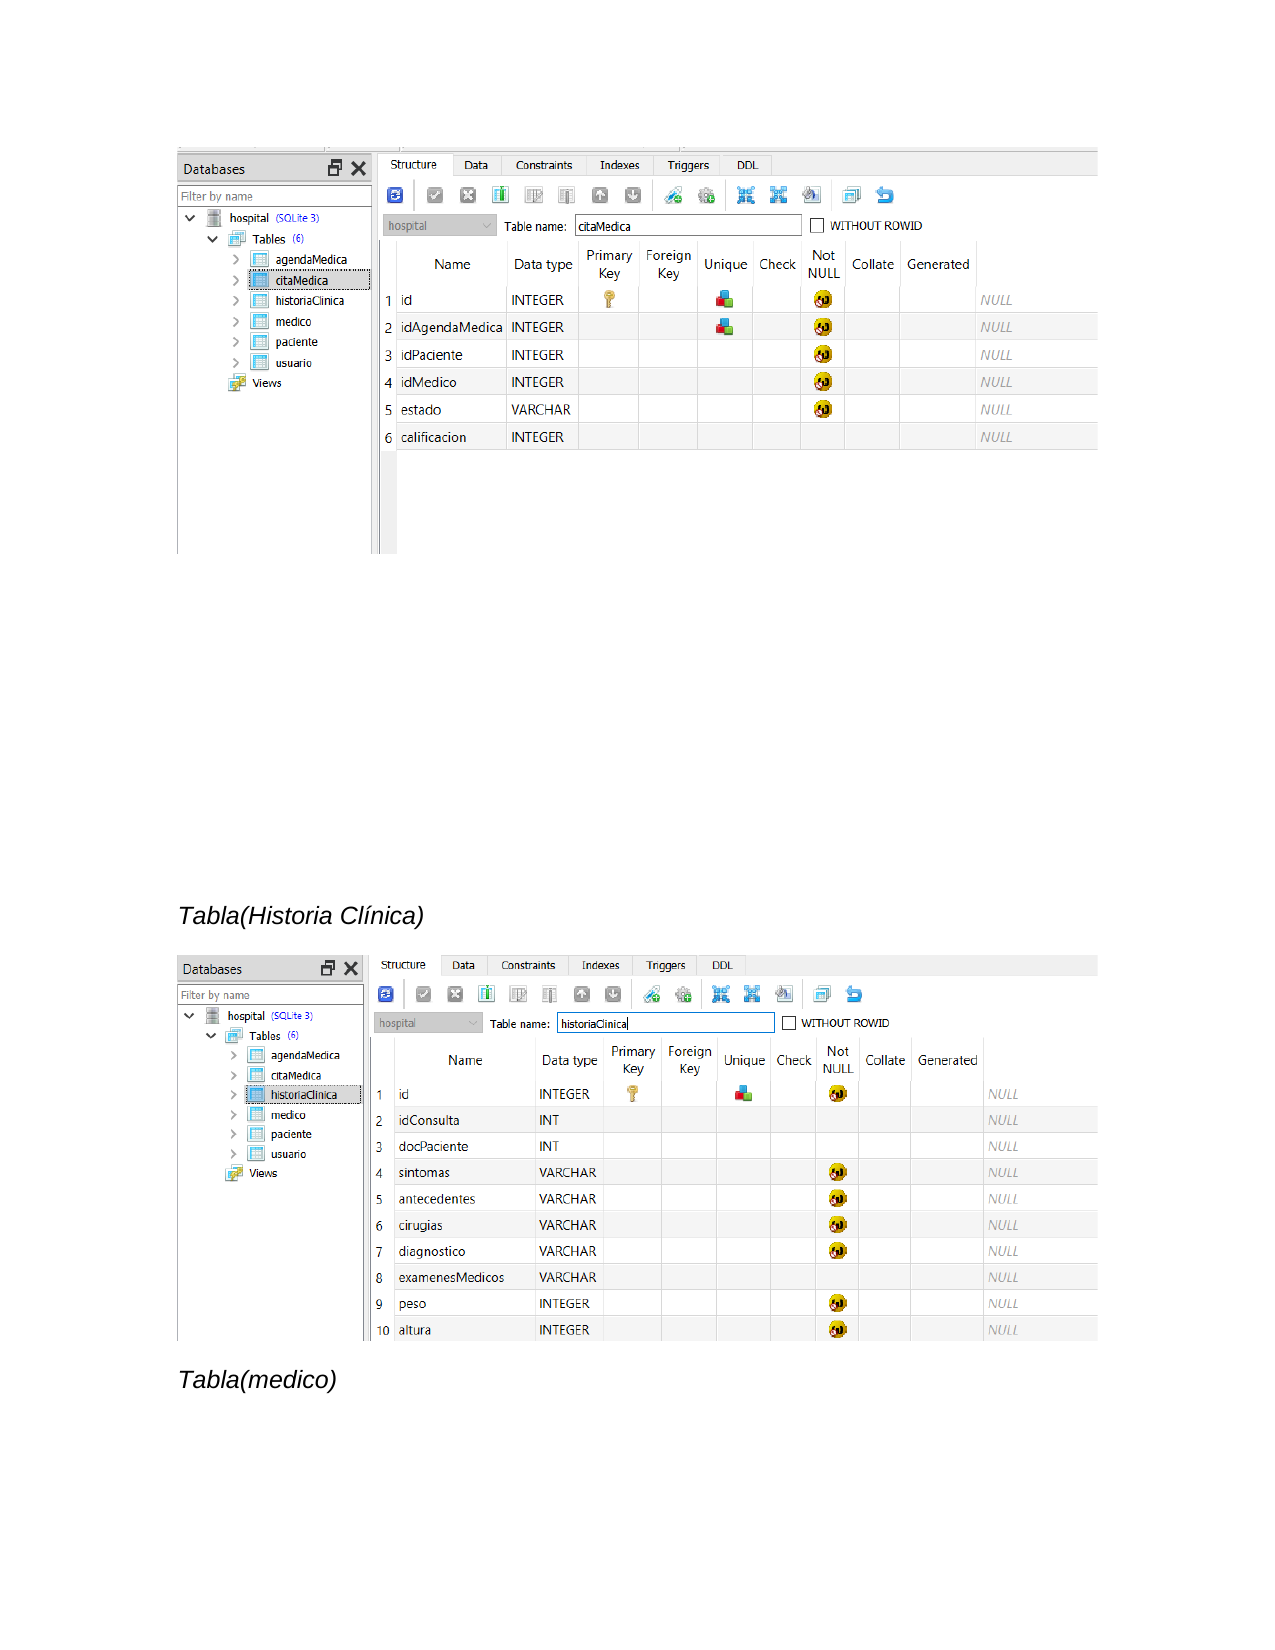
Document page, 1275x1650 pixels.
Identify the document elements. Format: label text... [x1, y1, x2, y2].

picture [177, 955, 1098, 1341]
picture [177, 147, 1098, 554]
text Tabla(Historia Clínica) [177, 901, 1098, 930]
text Tabla(medico) [177, 1366, 1098, 1394]
